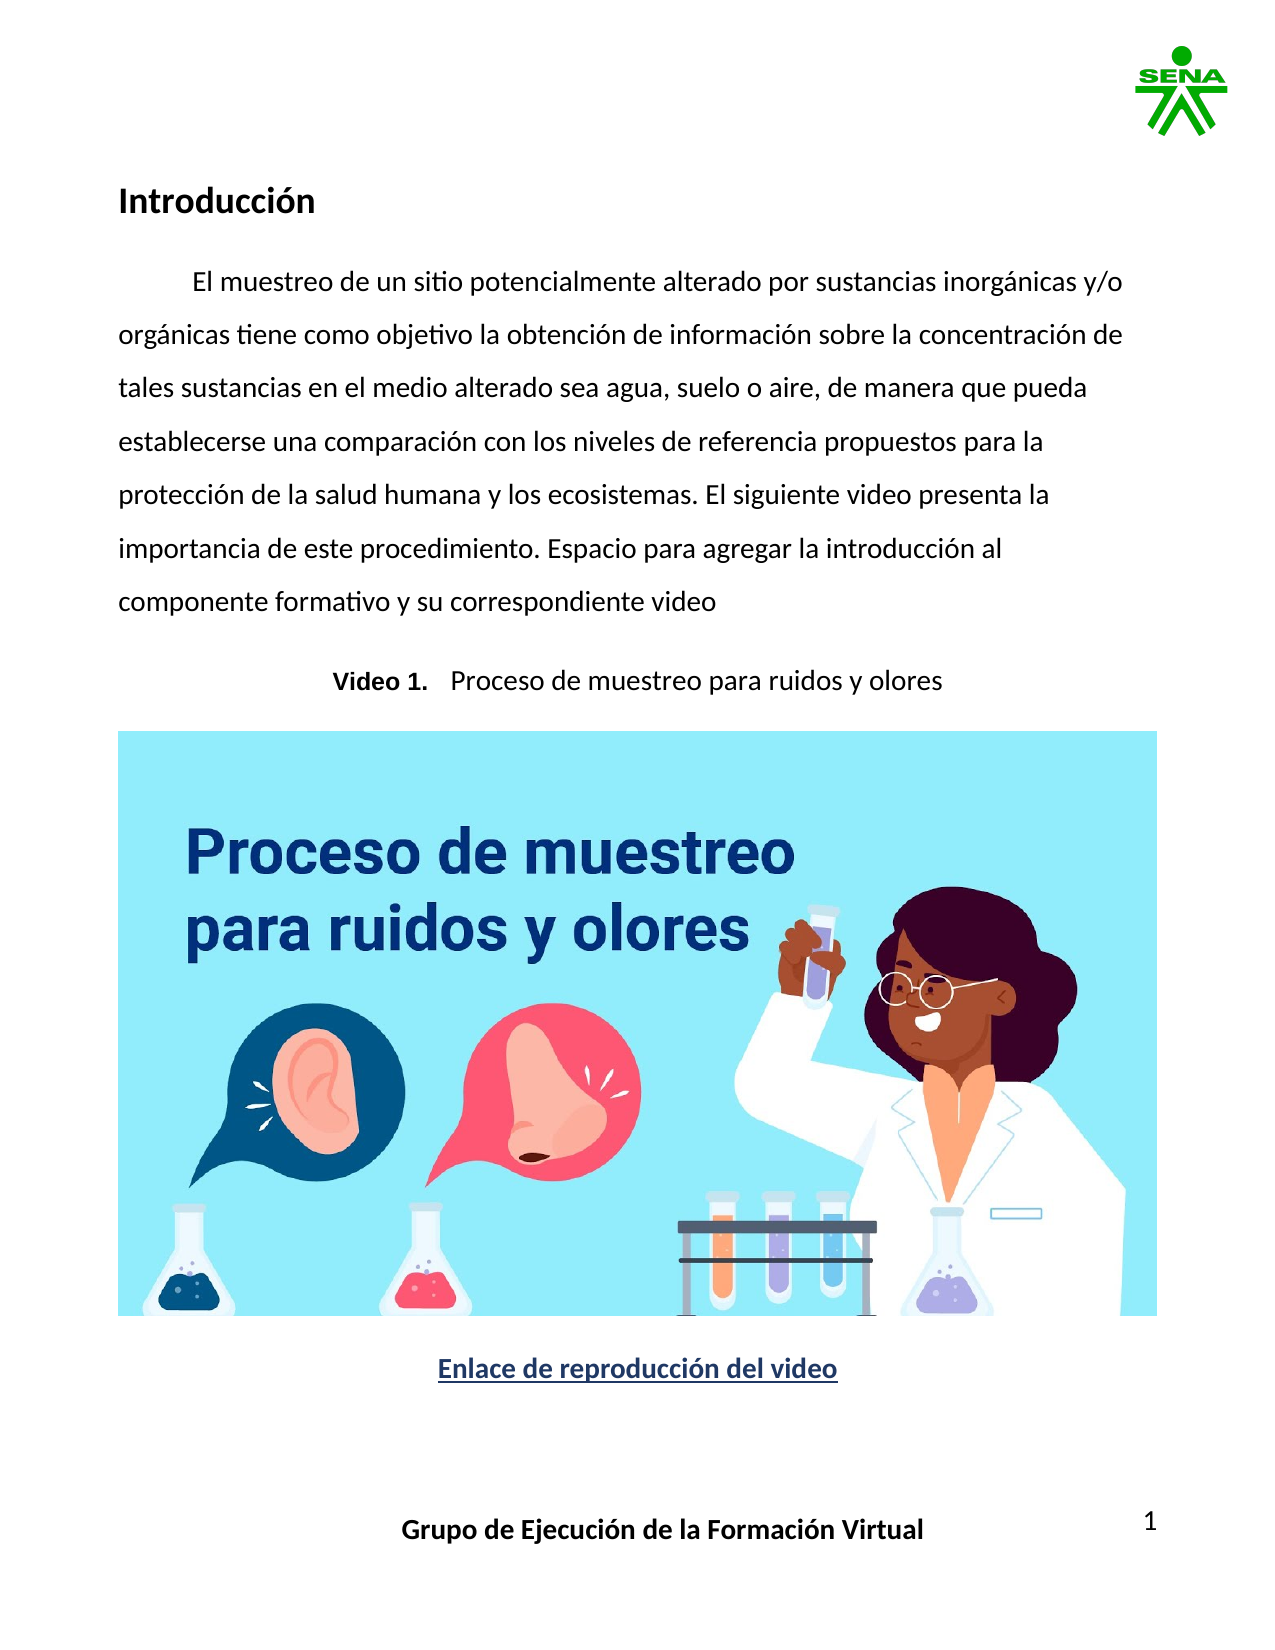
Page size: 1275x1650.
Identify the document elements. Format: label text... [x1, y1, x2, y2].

text Enlace de reproducción del video [118, 1351, 1157, 1386]
text El muestreo de un sitio potencialmente alterado por sustancias inorgánicas y/o orgánicas tiene como objetivo la obtención de información sobre la concentración de tales sustancias en el medio alterado sea agua, suelo o aire, de manera que pueda establecerse una comparación con los niveles de referencia propuestos para la protección de la salud humana y los ecosistemas. El siguiente video presenta la importancia de este procedimiento. Espacio para agregar la introducción al componente formativo y su correspondiente video [118, 263, 1157, 619]
text Introducción [118, 177, 1157, 223]
picture [1135, 46, 1228, 136]
text Proceso de muestreo para ruidos y olores [118, 662, 1157, 697]
picture [118, 731, 1157, 1316]
